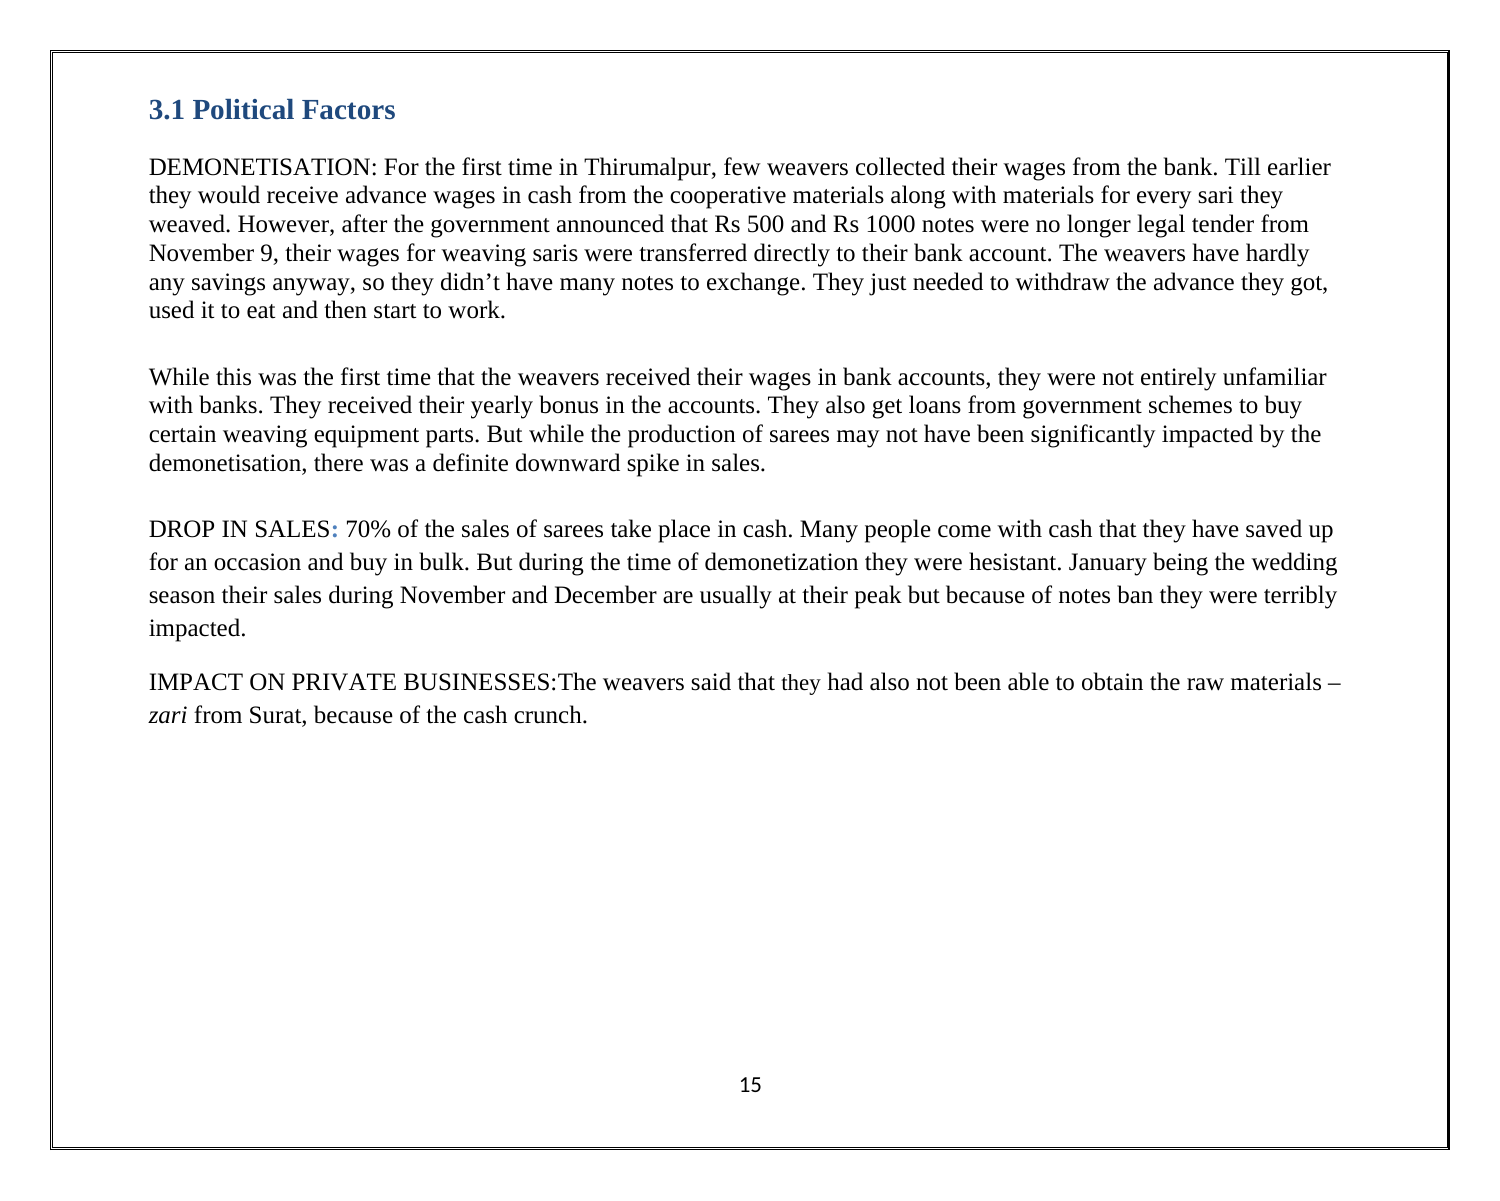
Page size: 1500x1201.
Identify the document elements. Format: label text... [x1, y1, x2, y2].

subtitle IMPACT ON PRIVATE BUSINESSES:The weavers said that they had also not been able to obtain the raw materials – zari from Surat, because of the cash crunch. [148, 667, 1351, 729]
text DEMONETISATION: For the first time in Thirumalpur, few weavers collected their wages from the bank. Till earlier they would receive advance wages in cash from the cooperative materials along with materials for every sari they weaved. However, after the government announced that Rs 500 and Rs 1000 notes were no longer legal tender from November 9, their wages for weaving saris were transferred directly to their bank account. The weavers have hardly any savings anyway, so they didn’t have many notes to exchange. They just needed to withdraw the advance they got, used it to eat and then start to work. [148, 152, 1351, 324]
text While this was the first time that the weavers received their wages in bank accounts, they were not entirely unfamiliar with banks. They received their yearly bonus in the accounts. They also get loans from government schemes to buy certain weaving equipment parts. But while the production of sarees may not have been significantly impacted by the demonetisation, there was a definite downward spike in sales. [148, 362, 1351, 477]
text 3.1 Political Factors [148, 92, 1351, 126]
subtitle DROP IN SALES: 70% of the sales of sarees take place in cash. Many people come with cash that they have saved up for an occasion and buy in bulk. But during the time of demonetization they were hesistant. January being the wedding season their sales during November and December are usually at their peak but because of notes ban they were terribly impacted. [148, 514, 1351, 642]
